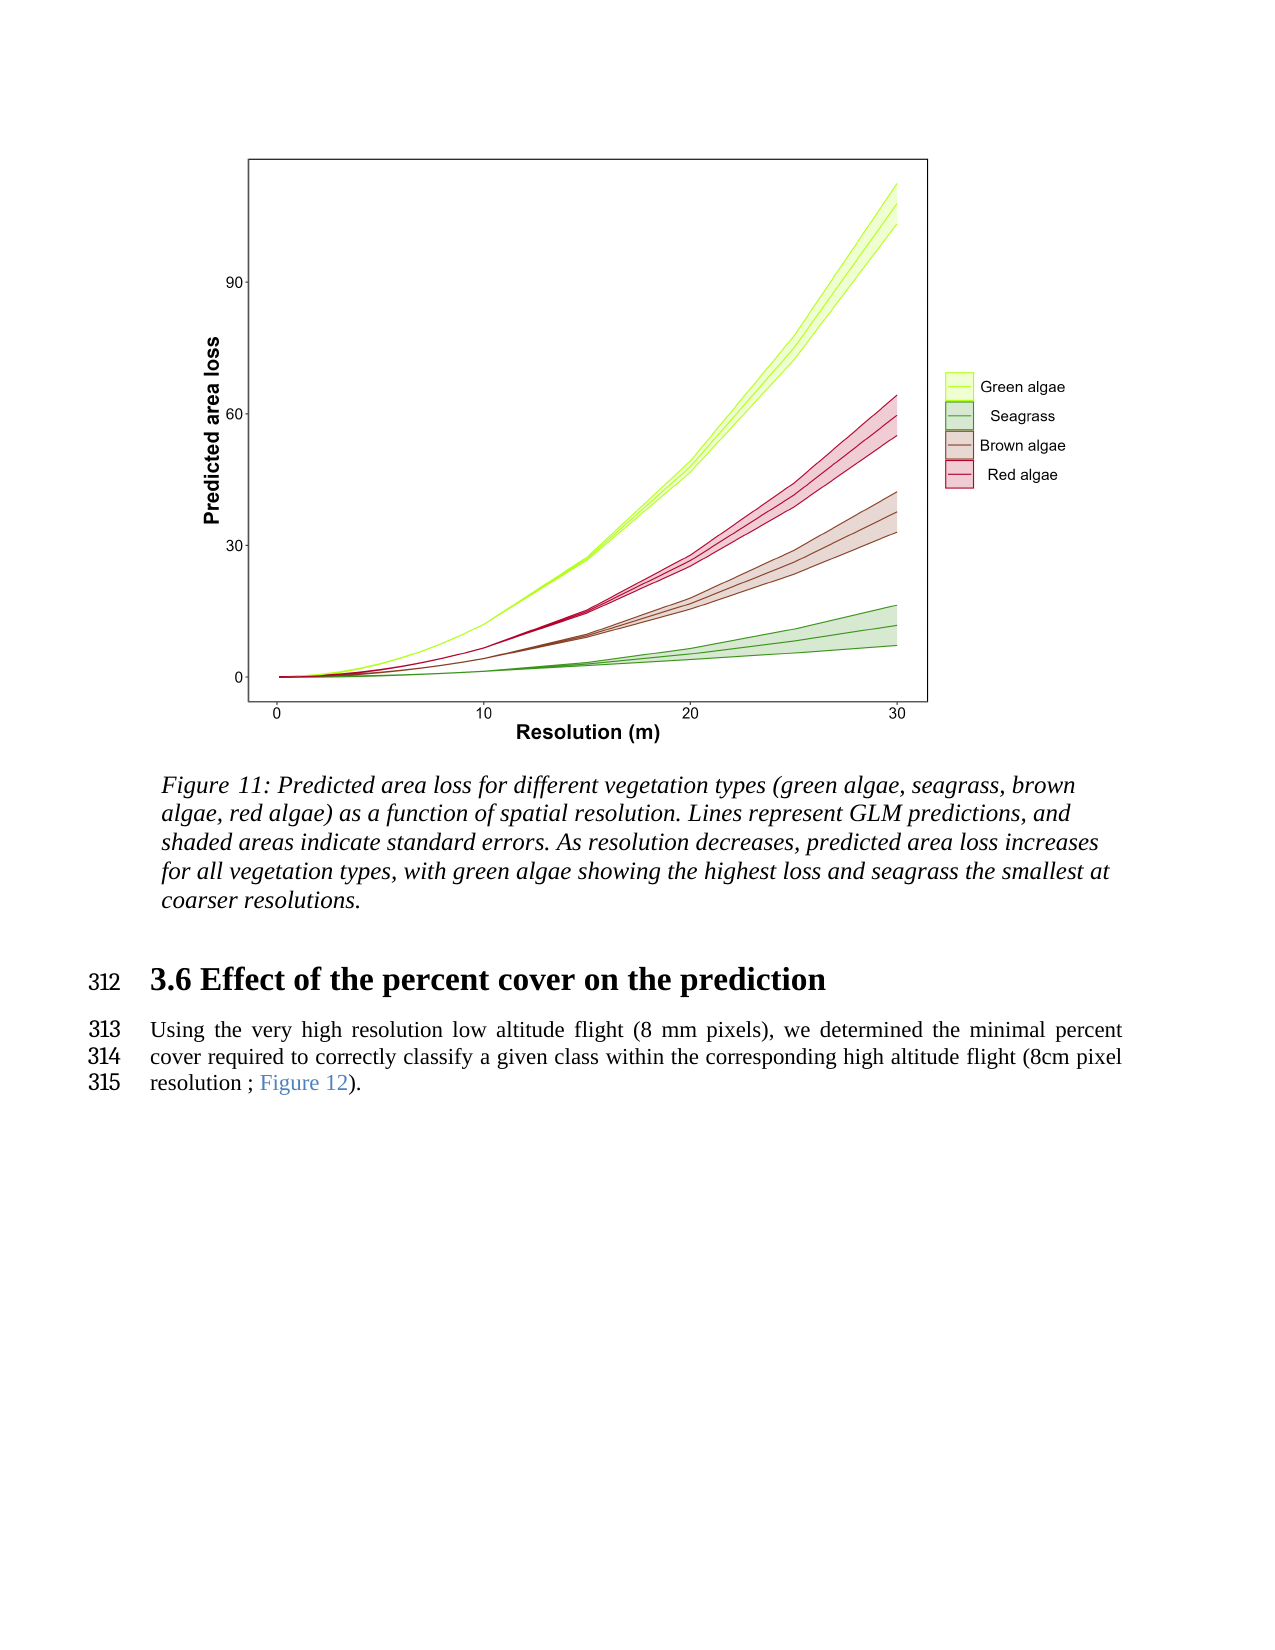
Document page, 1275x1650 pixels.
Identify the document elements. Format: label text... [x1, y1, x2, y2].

table_header Figure 11: Predicted area loss for different vegetation types (green algae, seagrass, brown algae, red algae) as a function of spatial resolution. Lines represent GLM predictions, and shaded areas indicate standard errors. As resolution decreases, predicted area loss increases for all vegetation types, with green algae showing the highest loss and seagrass the smallest at coarser resolutions. [150, 150, 1125, 938]
picture [198, 153, 1077, 749]
text Using the very high resolution low altitude flight (8 mm pixels), we determined the minimal percent cover required to correctly classify a given class within the corresponding high altitude flight (8cm pixel resolution ; Figure 12). [150, 1016, 1125, 1096]
subtitle 3.6 Effect of the percent cover on the prediction [150, 959, 1125, 998]
